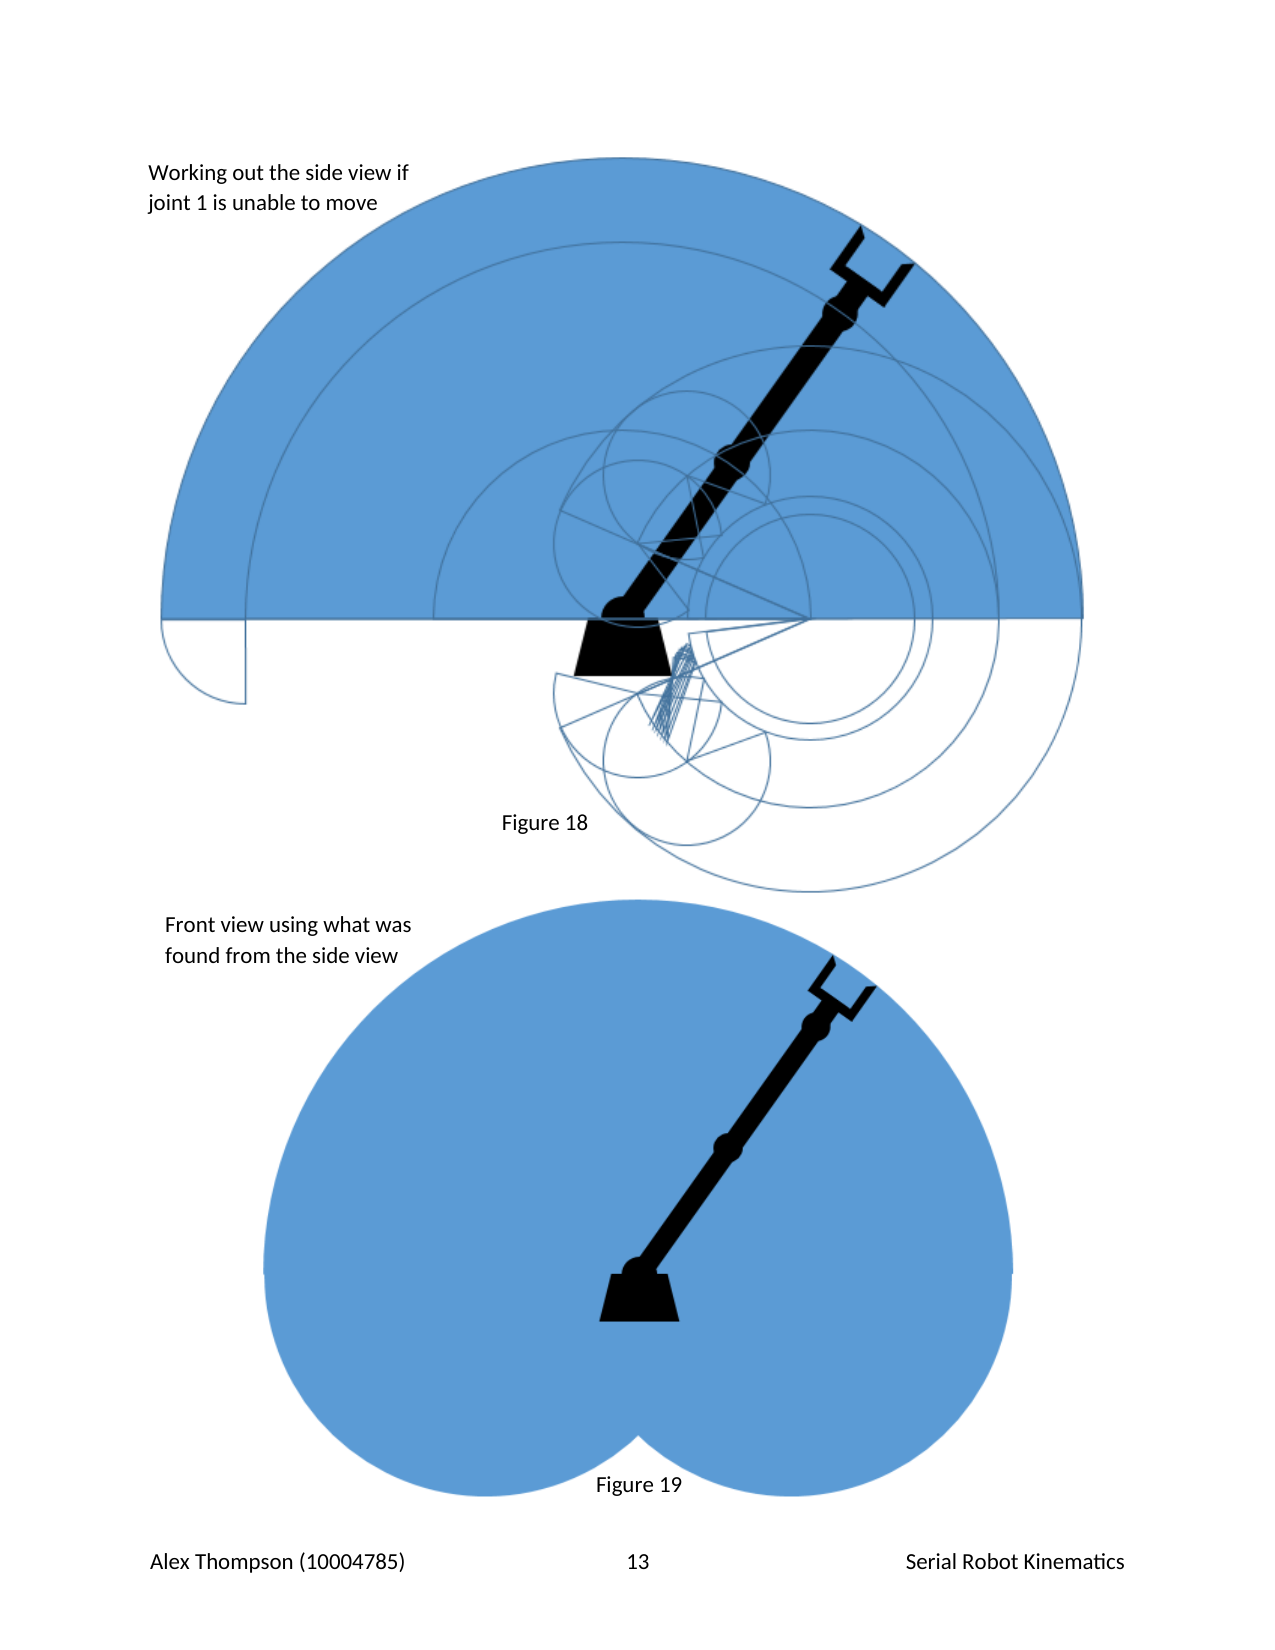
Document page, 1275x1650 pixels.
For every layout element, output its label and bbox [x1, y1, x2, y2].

picture [150, 150, 1094, 1499]
